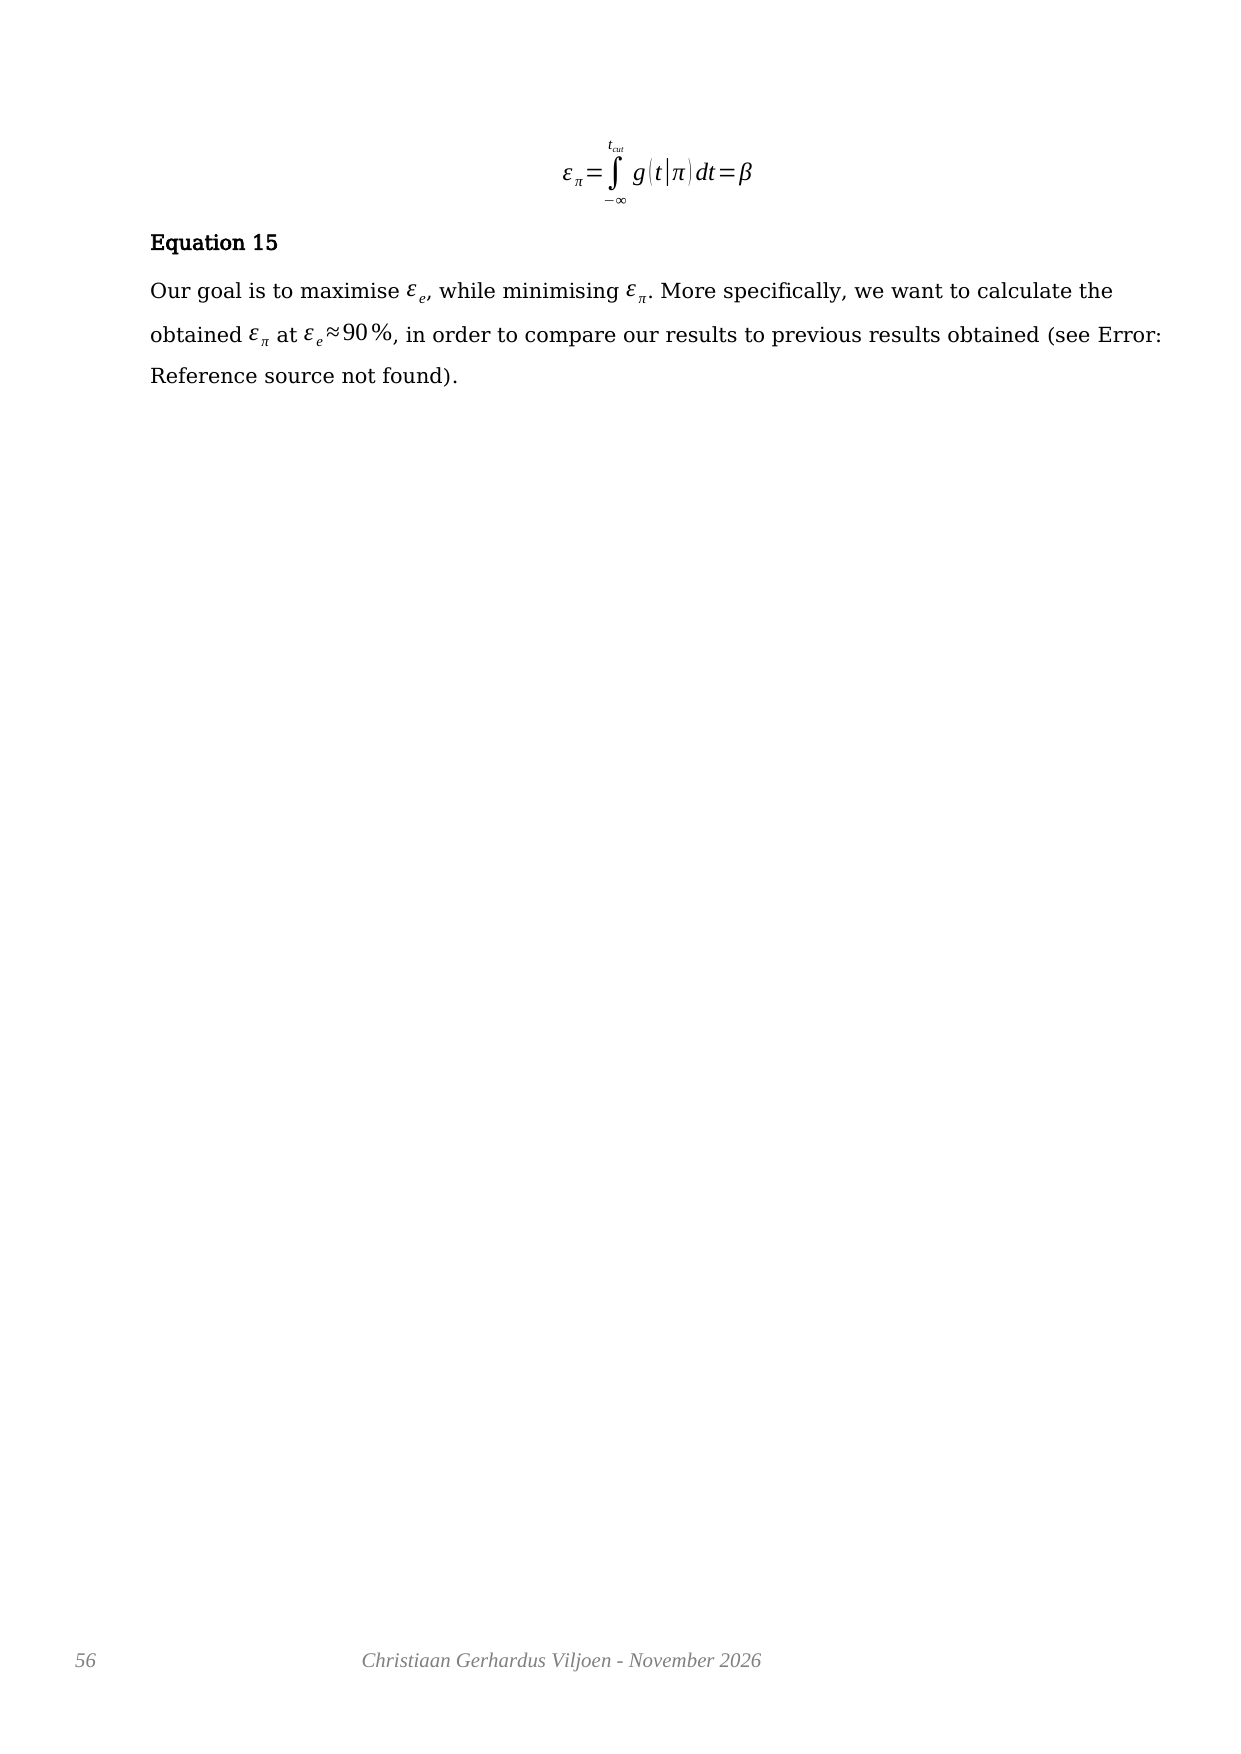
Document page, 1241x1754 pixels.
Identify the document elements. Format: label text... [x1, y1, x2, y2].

text Equation 15 [150, 229, 1165, 254]
